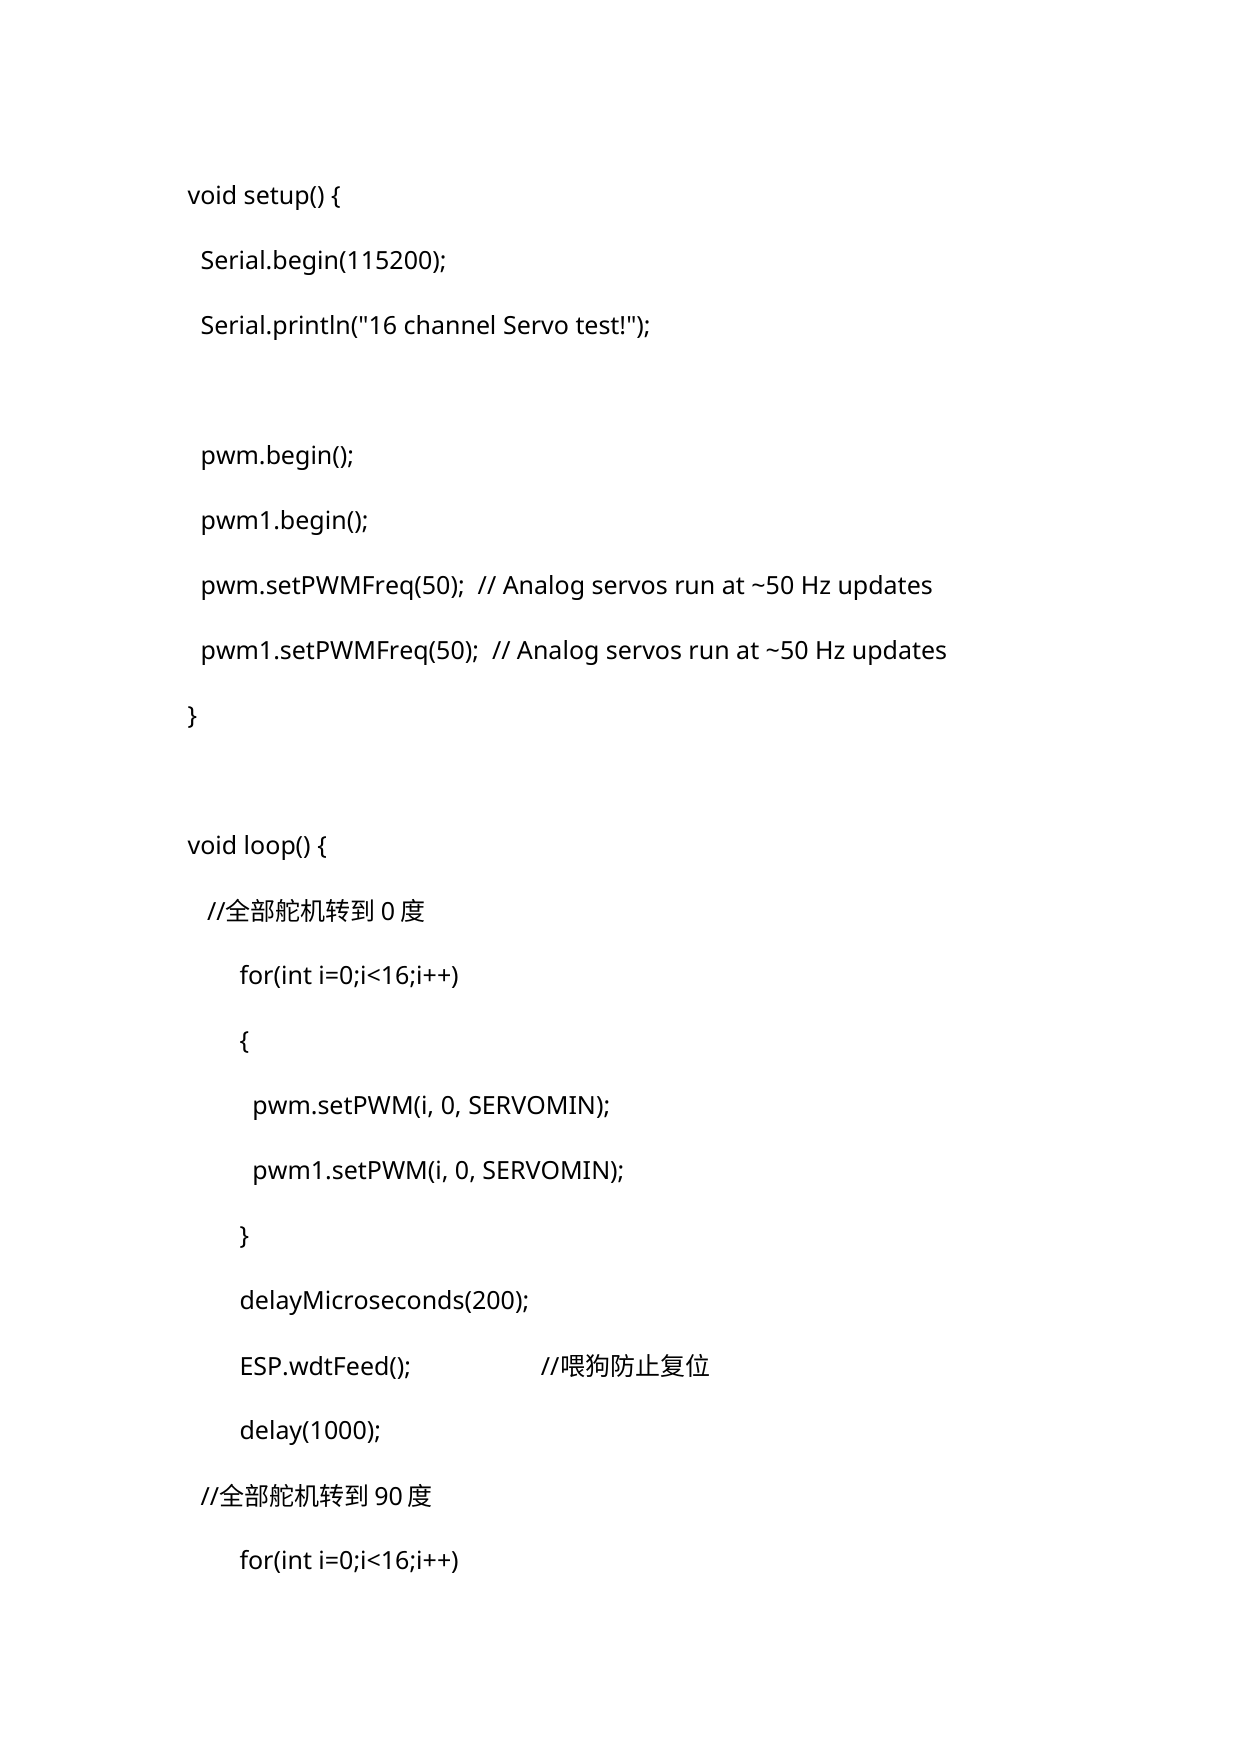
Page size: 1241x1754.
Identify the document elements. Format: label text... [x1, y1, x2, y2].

text Serial.println("16 channel Servo test!"); [187, 292, 1053, 357]
text Serial.begin(115200); [187, 227, 1053, 292]
text pwm.setPWMFreq(50); // Analog servos run at ~50 Hz updates [187, 552, 1053, 617]
text for(int i=0;i<16;i++) [187, 1527, 1053, 1592]
text delayMicroseconds(200); [187, 1267, 1053, 1332]
text pwm.begin(); [187, 422, 1053, 487]
text void loop() { [187, 812, 1053, 877]
text pwm.setPWM(i, 0, SERVOMIN); [187, 1072, 1053, 1137]
text pwm1.setPWMFreq(50); // Analog servos run at ~50 Hz updates [187, 617, 1053, 682]
text { [187, 1007, 1053, 1072]
text //全部舵机转到90度 [187, 1462, 1053, 1527]
text ESP.wdtFeed(); //喂狗防止复位 [187, 1332, 1053, 1397]
text pwm1.setPWM(i, 0, SERVOMIN); [187, 1137, 1053, 1202]
text } [187, 1202, 1053, 1267]
text for(int i=0;i<16;i++) [187, 942, 1053, 1007]
text delay(1000); [187, 1397, 1053, 1462]
text void setup() { [187, 162, 1053, 227]
text //全部舵机转到0度 [187, 877, 1053, 942]
text pwm1.begin(); [187, 487, 1053, 552]
text } [187, 682, 1053, 747]
